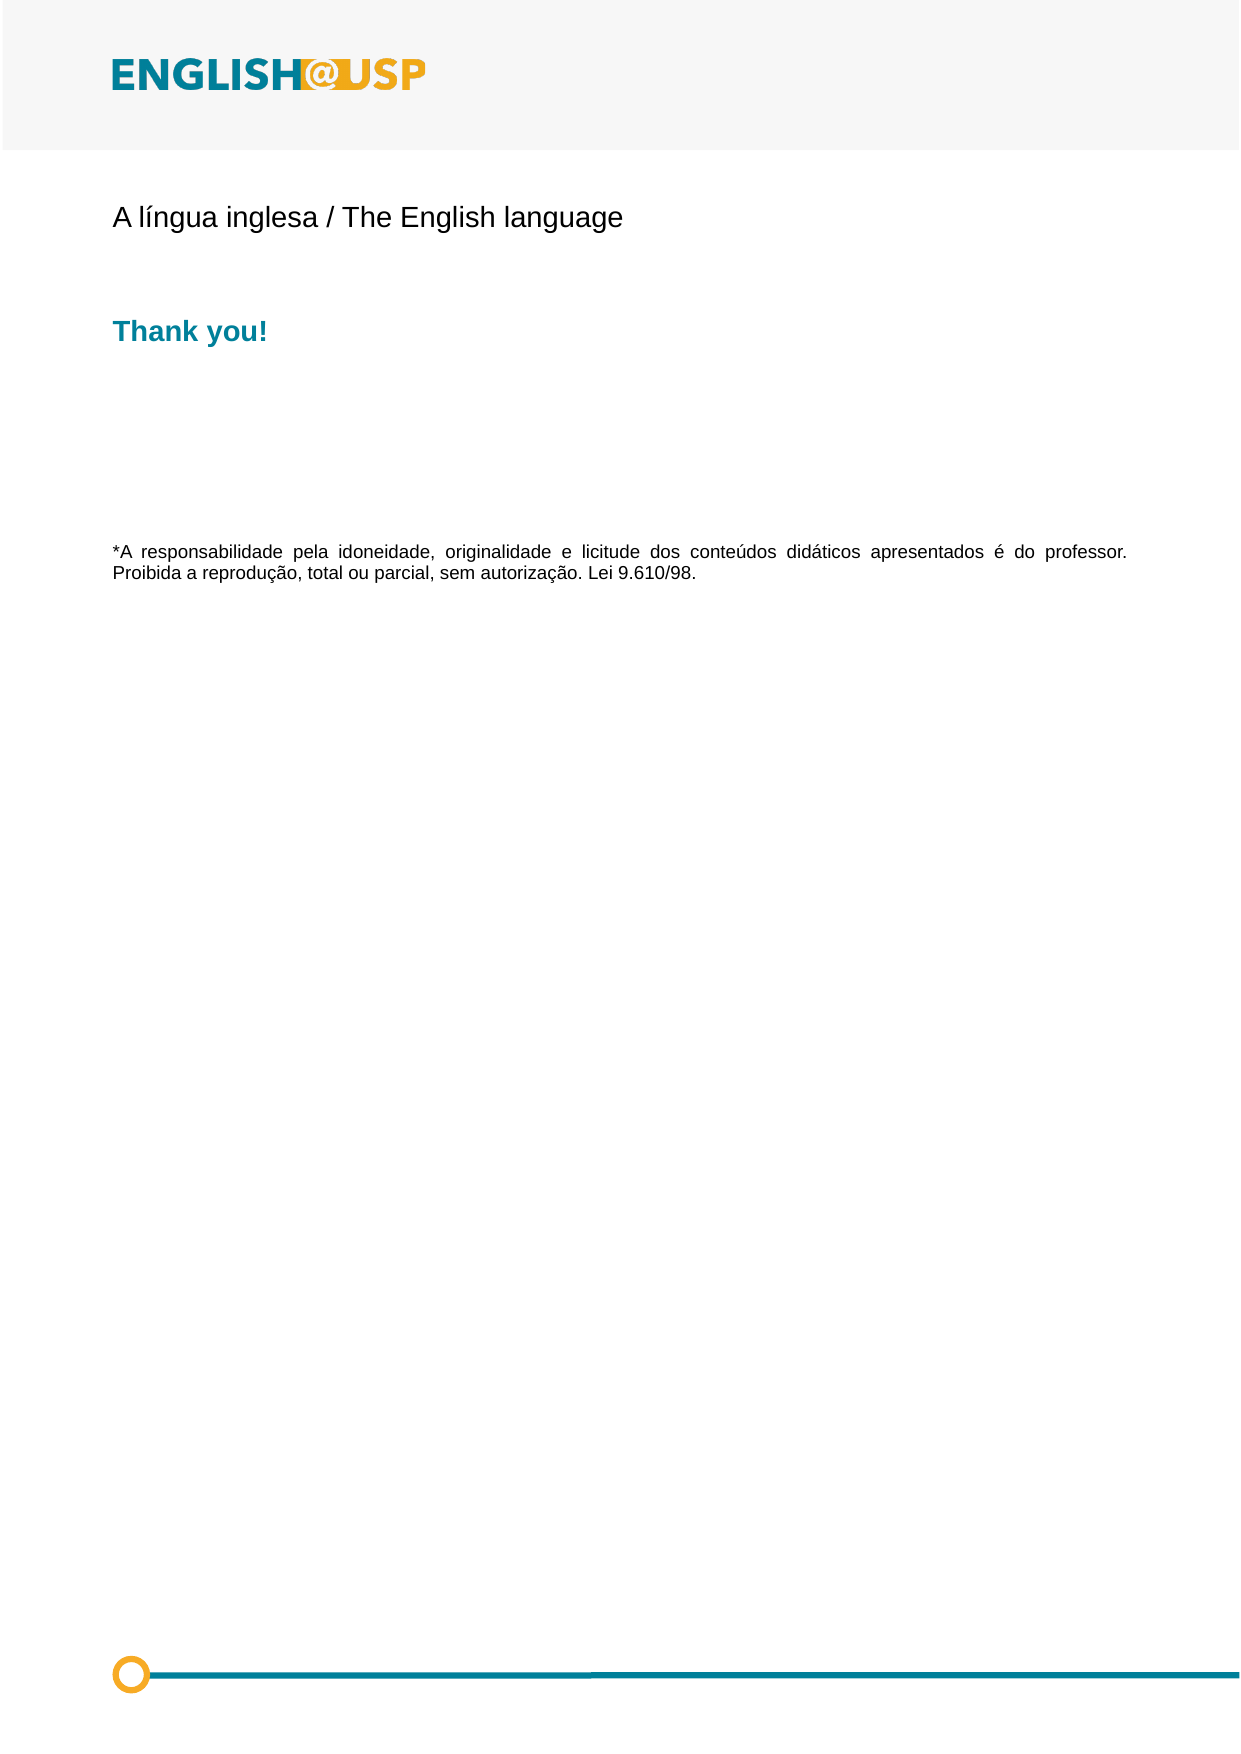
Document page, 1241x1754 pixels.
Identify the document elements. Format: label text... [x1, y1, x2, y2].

picture [112, 58, 426, 90]
text Thank you! [112, 314, 1128, 347]
text A língua inglesa / The English language [112, 200, 1128, 234]
text *A responsabilidade pela idoneidade, originalidade e licitude dos conteúdos didáticos apresentados é do professor. Proibida a reprodução, total ou parcial, sem autorização. Lei 9.610/98. [112, 541, 1128, 584]
